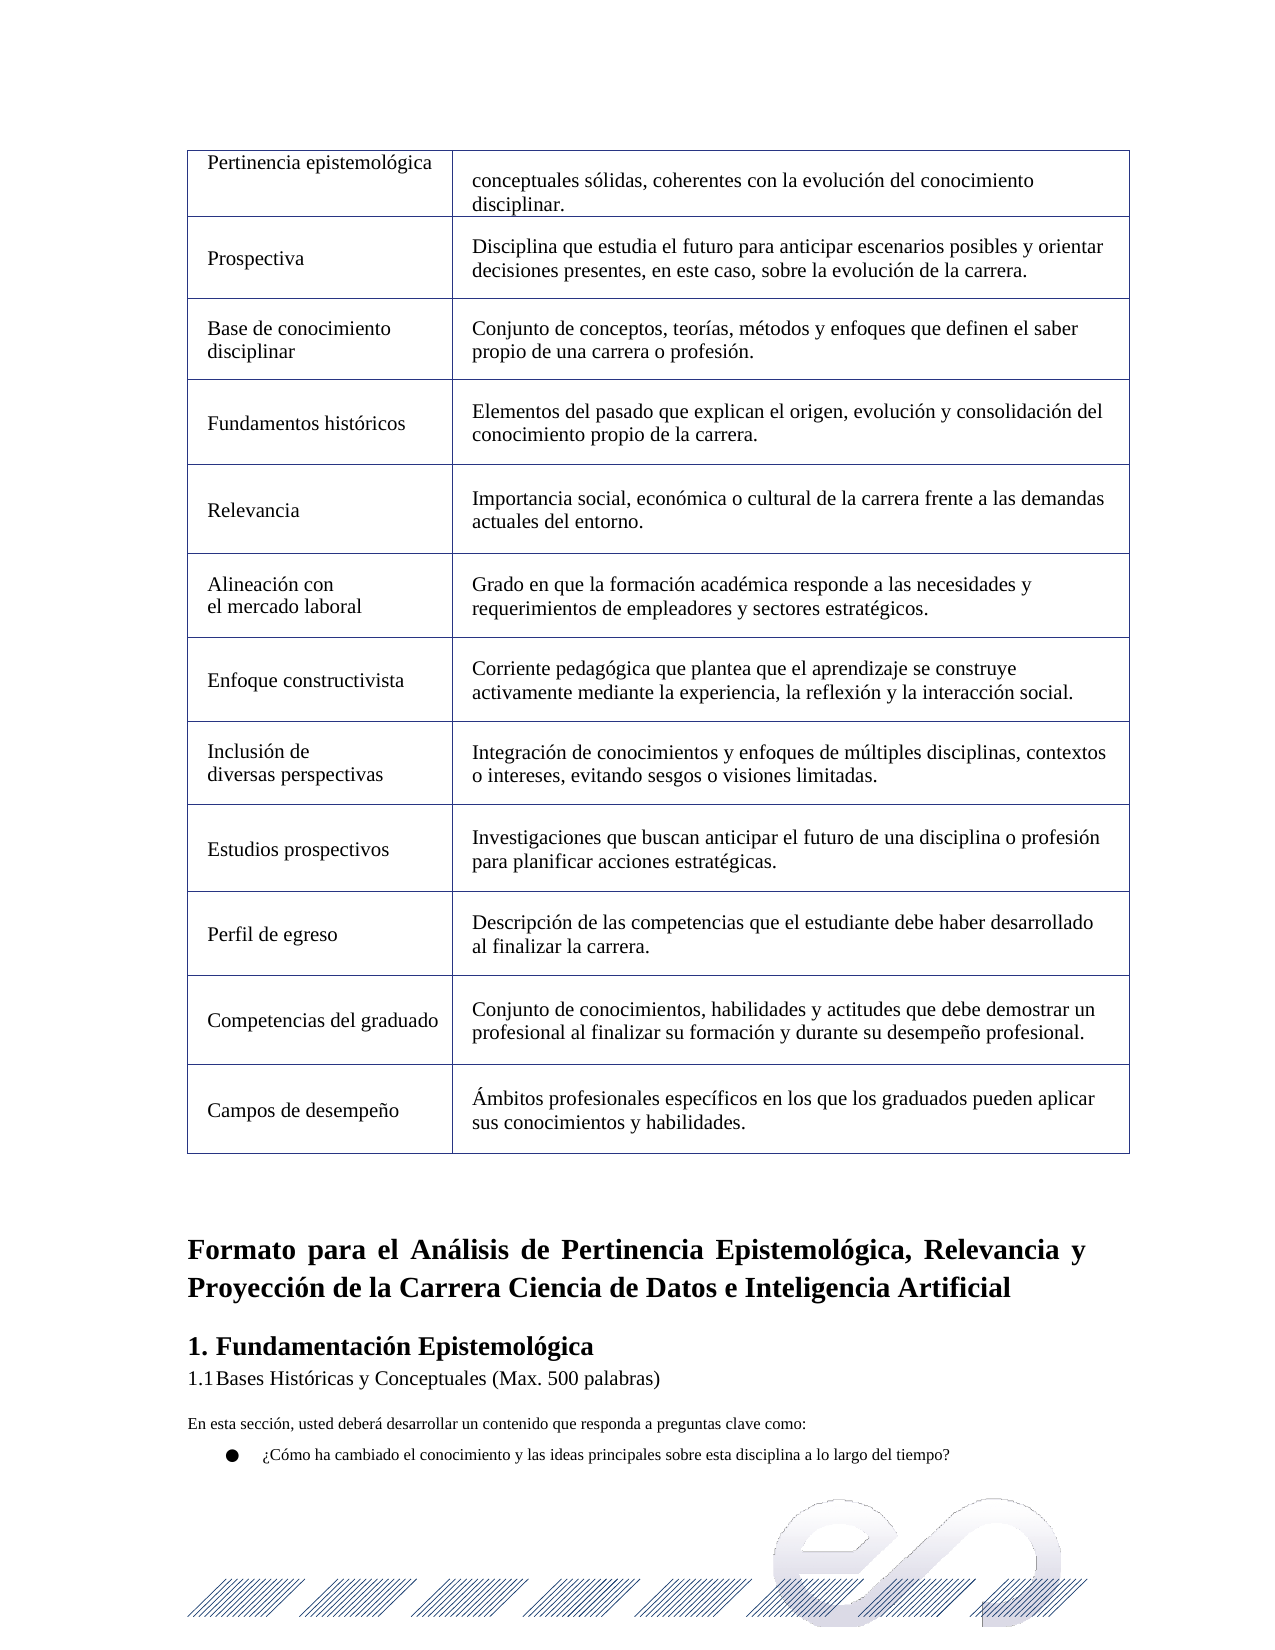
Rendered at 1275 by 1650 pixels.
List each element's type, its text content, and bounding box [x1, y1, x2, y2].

table_cell Campos de desempeño [188, 1065, 452, 1153]
table_cell Descripción de las competencias que el estudiante debe haber desarrollado al finalizar la carrera. [453, 892, 1129, 974]
table_cell Disciplina que estudia el futuro para anticipar escenarios posibles y orientar decisiones presentes, en este caso, sobre la evolución de la carrera. [453, 217, 1129, 297]
table_cell Inclusión de diversas perspectivas [188, 722, 452, 804]
table_cell Fundamentos históricos [188, 380, 452, 464]
table_cell Perfil de egreso [188, 892, 452, 974]
picture [772, 1496, 1061, 1627]
table_cell Base de conocimiento disciplinar [188, 299, 452, 379]
text En esta sección, usted deberá desarrollar un contenido que responda a preguntas clave como: [187, 1414, 1087, 1433]
list ¿Cómo ha cambiado el conocimiento y las ideas principales sobre esta disciplina a lo largo del tiempo? [225, 1436, 1087, 1470]
table_cell Pertinencia epistemológica [188, 151, 452, 216]
table_cell Grado en que la formación académica responde a las necesidades y requerimientos de empleadores y sectores estratégicos. [453, 554, 1129, 637]
table_cell Alineación con el mercado laboral [188, 554, 452, 637]
table_cell Importancia social, económica o cultural de la carrera frente a las demandas actuales del entorno. [453, 465, 1129, 553]
list Bases Históricas y Conceptuales (Max. 500 palabras) [187, 1366, 1087, 1389]
table_cell Capacidad de una carrera para estar fundamentada en bases teóricas y conceptuales sólidas, coherentes con la evolución del conocimiento disciplinar. [453, 151, 1129, 216]
table_cell Ámbitos profesionales específicos en los que los graduados pueden aplicar sus conocimientos y habilidades. [453, 1065, 1129, 1153]
table_cell Relevancia [188, 465, 452, 553]
table_cell Corriente pedagógica que plantea que el aprendizaje se construye activamente mediante la experiencia, la reflexión y la interacción social. [453, 638, 1129, 721]
subtitle Fundamentación Epistemológica [187, 1330, 1087, 1361]
table_cell Enfoque constructivista [188, 638, 452, 721]
table_cell Prospectiva [188, 217, 452, 297]
table_cell Competencias del graduado [188, 976, 452, 1064]
table_cell Investigaciones que buscan anticipar el futuro de una disciplina o profesión para planificar acciones estratégicas. [453, 805, 1129, 891]
table_cell Integración de conocimientos y enfoques de múltiples disciplinas, contextos o intereses, evitando sesgos o visiones limitadas. [453, 722, 1129, 804]
table_cell Conjunto de conceptos, teorías, métodos y enfoques que definen el saber propio de una carrera o profesión. [453, 299, 1129, 379]
subtitle Formato para el Análisis de Pertinencia Epistemológica, Relevancia y Proyección de la Carrera Ciencia de Datos e Inteligencia Artificial [187, 1232, 1087, 1304]
table_cell Estudios prospectivos [188, 805, 452, 891]
table_cell Elementos del pasado que explican el origen, evolución y consolidación del conocimiento propio de la carrera. [453, 380, 1129, 464]
table_cell Conjunto de conocimientos, habilidades y actitudes que debe demostrar un profesional al finalizar su formación y durante su desempeño profesional. [453, 976, 1129, 1064]
